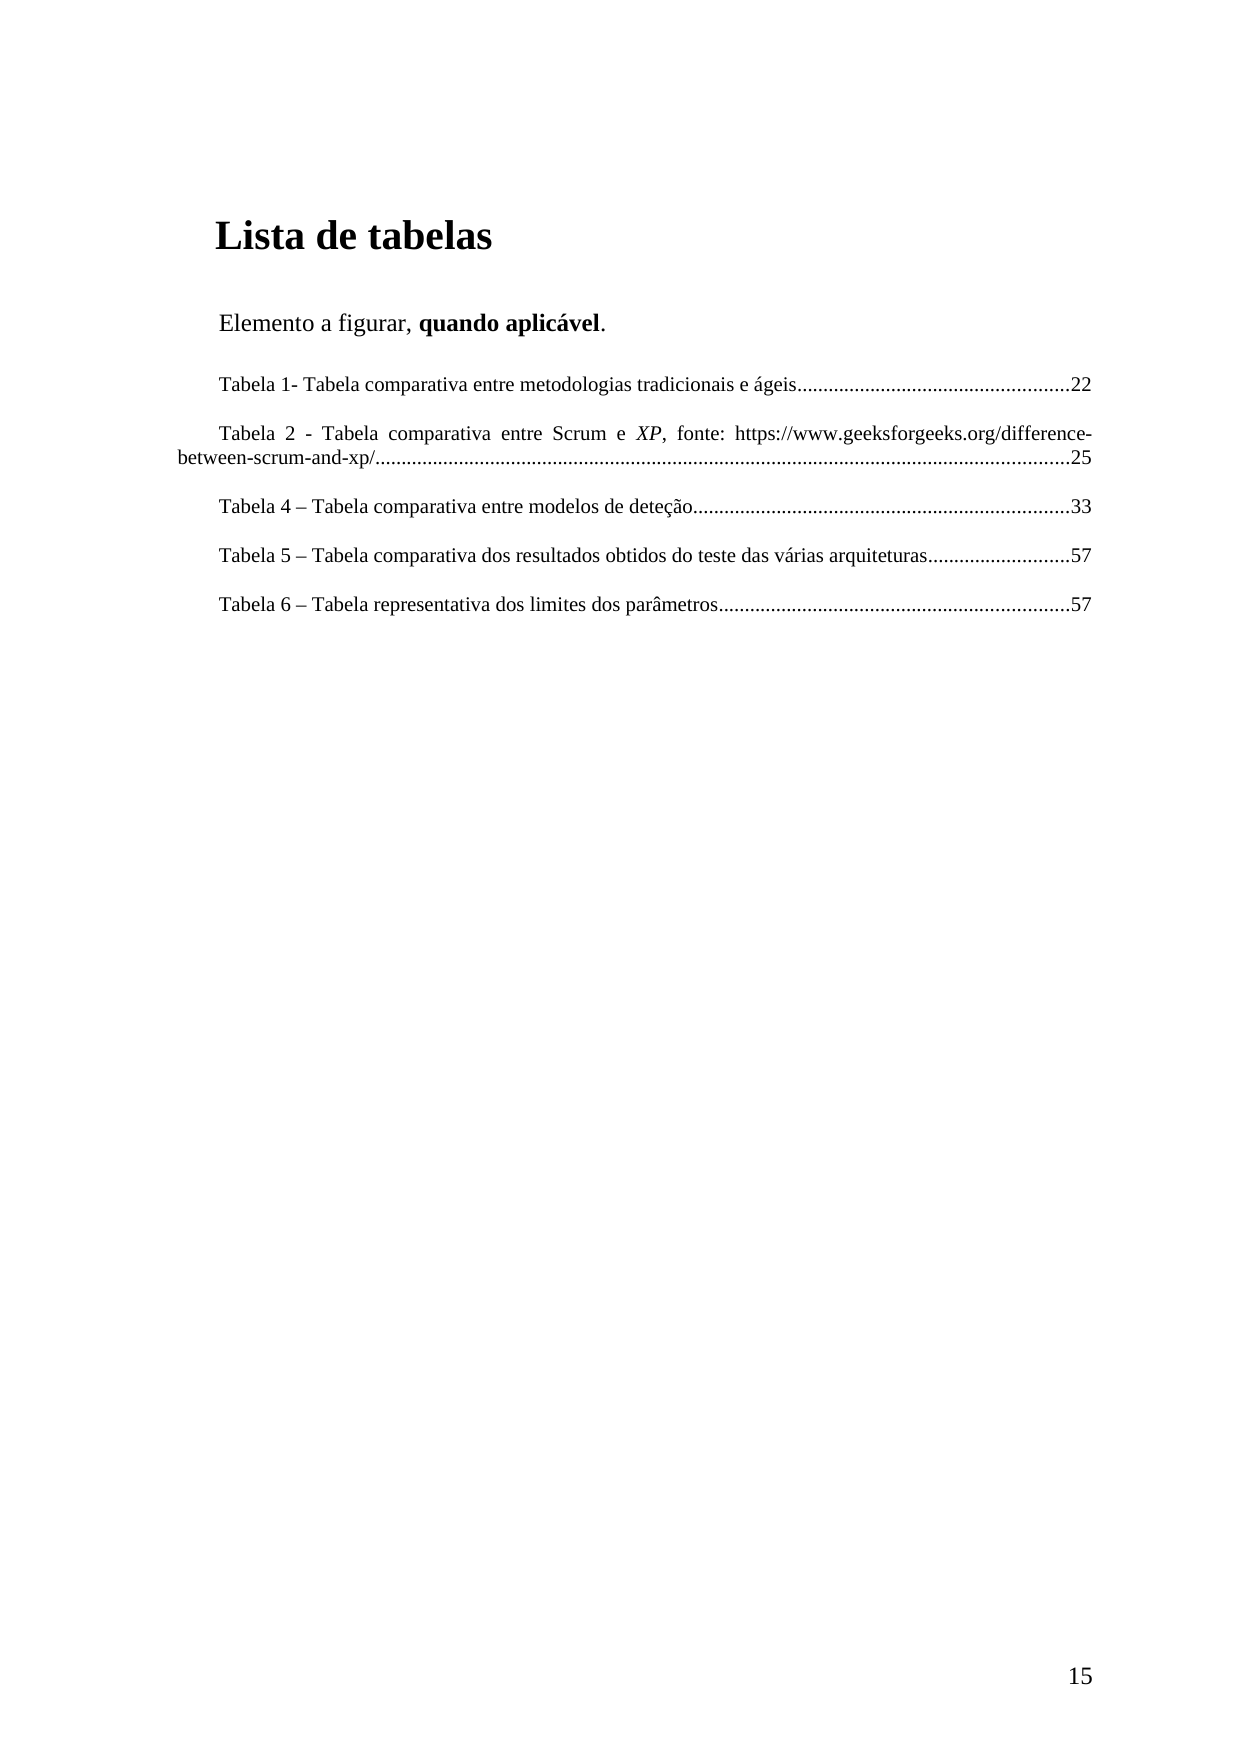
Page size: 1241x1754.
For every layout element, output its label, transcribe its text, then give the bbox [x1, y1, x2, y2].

text Tabela 1- Tabela comparativa entre metodologias tradicionais e ágeis 22 [177, 372, 1092, 396]
subtitle Lista de tabelas [215, 210, 1092, 258]
text Tabela 5 – Tabela comparativa dos resultados obtidos do teste das várias arquiteturas 57 [177, 543, 1092, 567]
text Tabela 2 - Tabela comparativa entre Scrum e XP, fonte: https://www.geeksforgeeks.org/difference-between-scrum-and-xp/ 25 [177, 421, 1092, 469]
text Tabela 4 – Tabela comparativa entre modelos de deteção 33 [177, 494, 1092, 518]
text Elemento a figurar, quando aplicável. [177, 308, 1092, 337]
text Tabela 6 – Tabela representativa dos limites dos parâmetros 57 [177, 592, 1092, 616]
